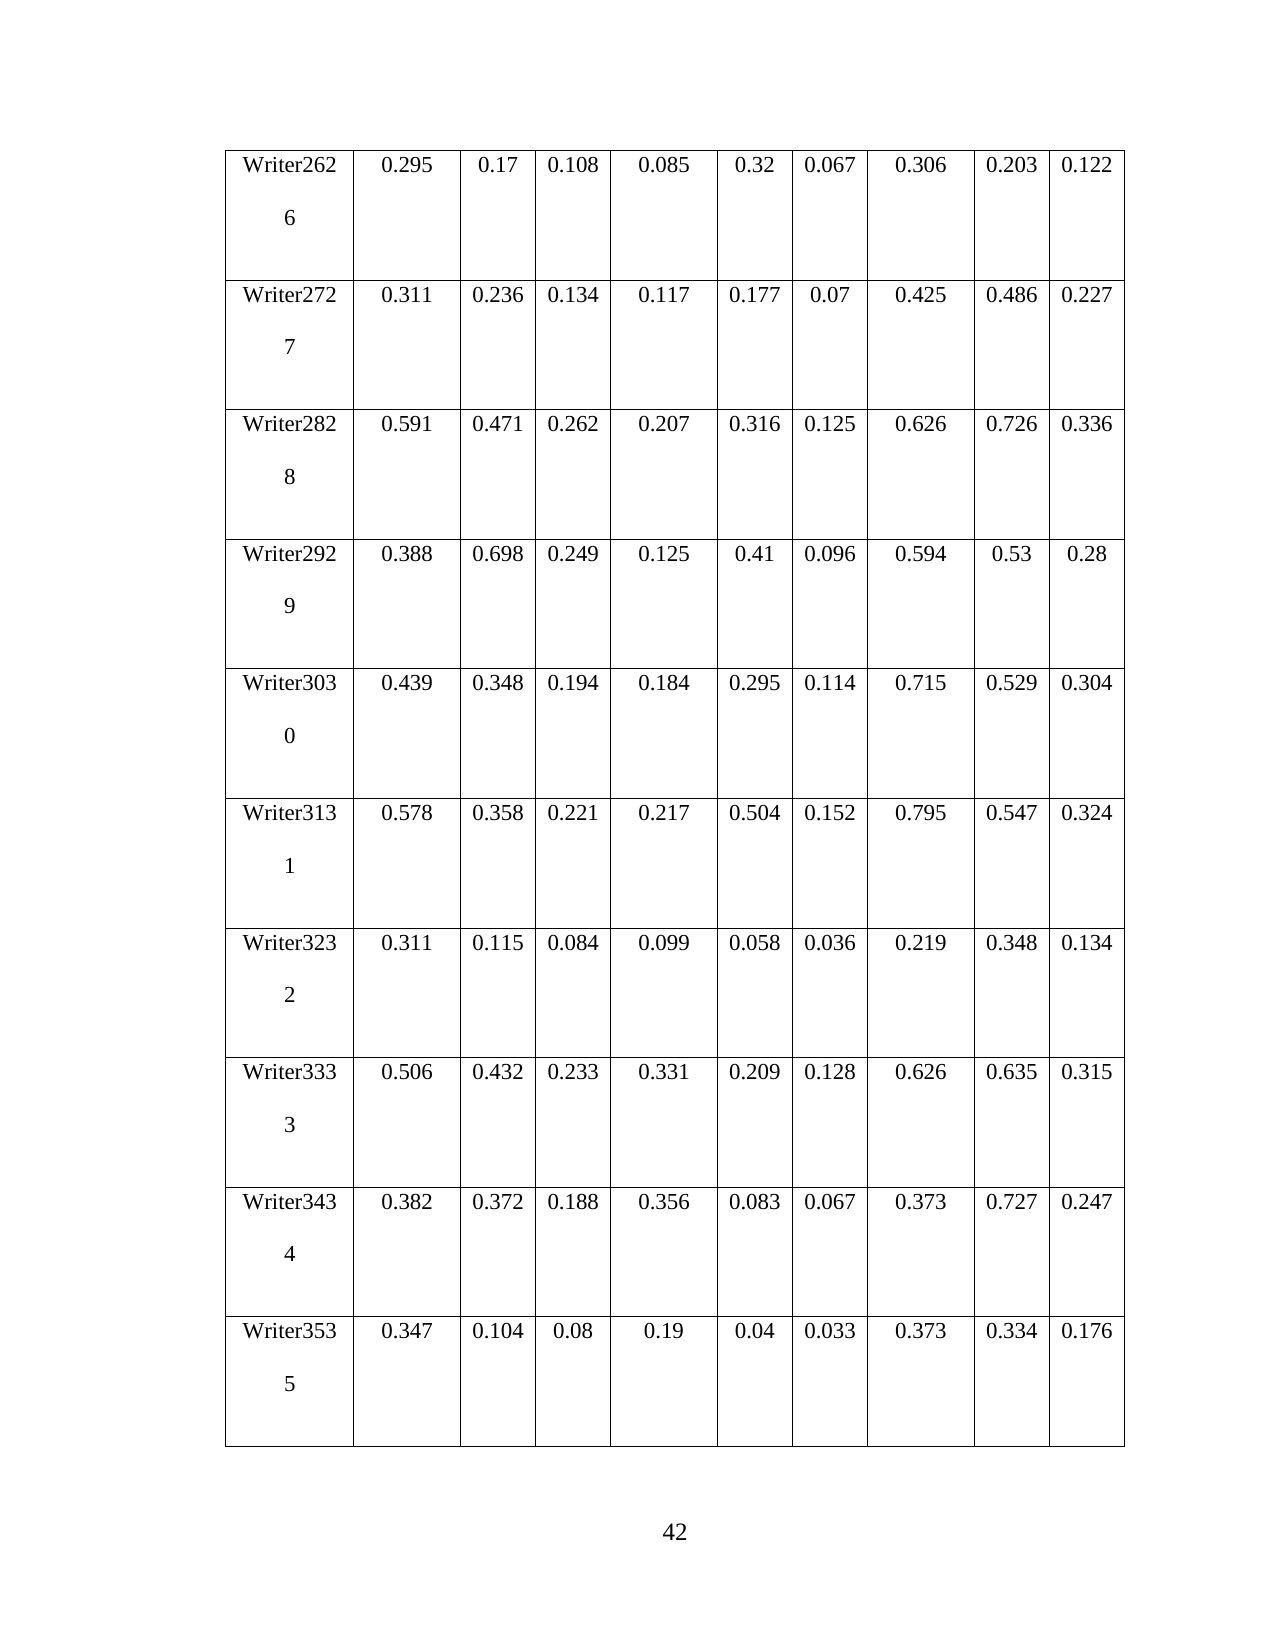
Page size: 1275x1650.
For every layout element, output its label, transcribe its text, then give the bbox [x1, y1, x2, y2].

table_cell Writer2626 [226, 151, 353, 279]
table_cell 0.795 [868, 799, 974, 927]
table_cell 0.356 [611, 1188, 717, 1316]
table_cell 0.219 [868, 929, 974, 1057]
table_cell 0.295 [354, 151, 460, 279]
table_cell 0.425 [868, 281, 974, 409]
table_cell Writer3131 [226, 799, 353, 927]
table_cell 0.295 [718, 669, 792, 798]
table_cell 0.122 [1050, 151, 1124, 279]
table_cell Writer2929 [226, 540, 353, 668]
table_cell 0.373 [868, 1317, 974, 1446]
table_cell Writer3333 [226, 1058, 353, 1187]
table_cell 0.504 [718, 799, 792, 927]
table_cell 0.04 [718, 1317, 792, 1446]
table_cell 0.207 [611, 410, 717, 539]
table_cell 0.084 [536, 929, 610, 1057]
table_cell 0.114 [793, 669, 867, 798]
table_cell 0.083 [718, 1188, 792, 1316]
table_cell 0.134 [1050, 929, 1124, 1057]
table_cell 0.067 [793, 151, 867, 279]
table_cell Writer3434 [226, 1188, 353, 1316]
table_cell 0.036 [793, 929, 867, 1057]
table_cell 0.17 [461, 151, 535, 279]
table_cell 0.698 [461, 540, 535, 668]
table_cell 0.591 [354, 410, 460, 539]
table_cell 0.096 [793, 540, 867, 668]
table_cell 0.067 [793, 1188, 867, 1316]
table_cell 0.311 [354, 281, 460, 409]
table_cell 0.432 [461, 1058, 535, 1187]
table_cell 0.578 [354, 799, 460, 927]
table_cell 0.134 [536, 281, 610, 409]
table_cell 0.547 [975, 799, 1049, 927]
table_cell 0.108 [536, 151, 610, 279]
table_cell 0.07 [793, 281, 867, 409]
table_cell 0.388 [354, 540, 460, 668]
table_cell Writer2828 [226, 410, 353, 539]
table_cell 0.348 [461, 669, 535, 798]
table_cell Writer3535 [226, 1317, 353, 1446]
table_cell 0.209 [718, 1058, 792, 1187]
table_cell 0.594 [868, 540, 974, 668]
table_cell 0.08 [536, 1317, 610, 1446]
table_cell 0.373 [868, 1188, 974, 1316]
table_cell 0.635 [975, 1058, 1049, 1187]
table_cell 0.217 [611, 799, 717, 927]
table_cell 0.176 [1050, 1317, 1124, 1446]
table_cell 0.236 [461, 281, 535, 409]
table_cell 0.194 [536, 669, 610, 798]
table_cell 0.262 [536, 410, 610, 539]
table_cell 0.221 [536, 799, 610, 927]
table_cell 0.626 [868, 410, 974, 539]
table_cell 0.184 [611, 669, 717, 798]
table_cell 0.715 [868, 669, 974, 798]
table_cell 0.348 [975, 929, 1049, 1057]
table_cell 0.347 [354, 1317, 460, 1446]
table_cell 0.471 [461, 410, 535, 539]
table_cell 0.085 [611, 151, 717, 279]
table_cell 0.203 [975, 151, 1049, 279]
table_cell 0.336 [1050, 410, 1124, 539]
table_cell 0.358 [461, 799, 535, 927]
table_cell 0.41 [718, 540, 792, 668]
table_cell 0.128 [793, 1058, 867, 1187]
table_cell 0.058 [718, 929, 792, 1057]
table_cell 0.506 [354, 1058, 460, 1187]
table_cell 0.315 [1050, 1058, 1124, 1187]
table_cell 0.28 [1050, 540, 1124, 668]
table_cell 0.334 [975, 1317, 1049, 1446]
table_cell 0.304 [1050, 669, 1124, 798]
table_cell 0.249 [536, 540, 610, 668]
table_cell 0.117 [611, 281, 717, 409]
table_cell Writer2727 [226, 281, 353, 409]
table_cell 0.726 [975, 410, 1049, 539]
table_cell 0.311 [354, 929, 460, 1057]
table_cell 0.115 [461, 929, 535, 1057]
table_cell 0.529 [975, 669, 1049, 798]
table_cell 0.626 [868, 1058, 974, 1187]
table_cell 0.306 [868, 151, 974, 279]
table_cell Writer3030 [226, 669, 353, 798]
table_cell 0.247 [1050, 1188, 1124, 1316]
table_cell 0.033 [793, 1317, 867, 1446]
table_cell 0.439 [354, 669, 460, 798]
table_cell 0.486 [975, 281, 1049, 409]
table_cell 0.324 [1050, 799, 1124, 927]
table_cell 0.53 [975, 540, 1049, 668]
table_cell 0.125 [611, 540, 717, 668]
table_cell 0.316 [718, 410, 792, 539]
table_cell Writer3232 [226, 929, 353, 1057]
table_cell 0.099 [611, 929, 717, 1057]
table_cell 0.372 [461, 1188, 535, 1316]
table_cell 0.233 [536, 1058, 610, 1187]
table_cell 0.152 [793, 799, 867, 927]
table_cell 0.382 [354, 1188, 460, 1316]
table_cell 0.32 [718, 151, 792, 279]
table_cell 0.331 [611, 1058, 717, 1187]
table_cell 0.227 [1050, 281, 1124, 409]
table_cell 0.177 [718, 281, 792, 409]
table_cell 0.19 [611, 1317, 717, 1446]
table_cell 0.104 [461, 1317, 535, 1446]
table_cell 0.125 [793, 410, 867, 539]
table_cell 0.188 [536, 1188, 610, 1316]
table_cell 0.727 [975, 1188, 1049, 1316]
